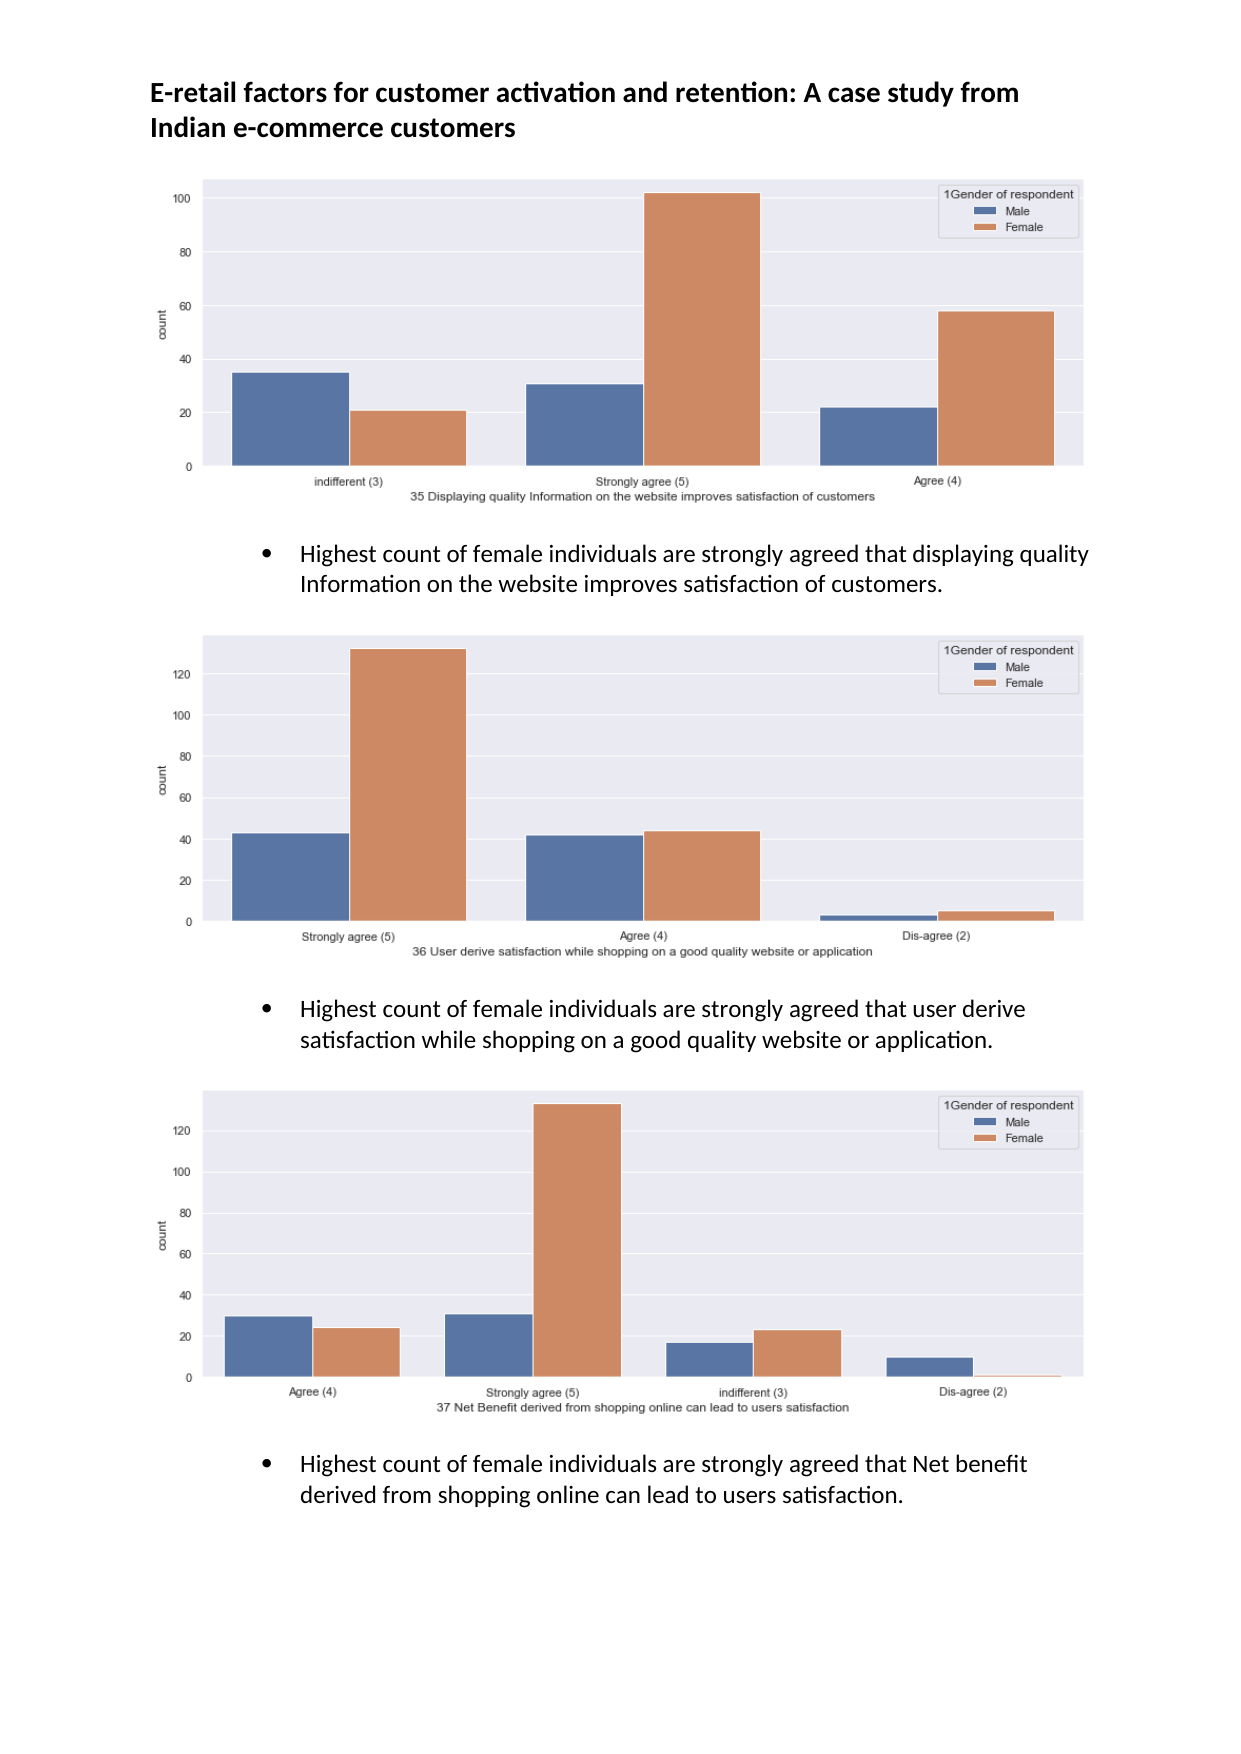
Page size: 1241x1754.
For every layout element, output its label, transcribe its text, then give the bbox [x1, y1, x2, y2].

picture [150, 1083, 1091, 1420]
picture [150, 628, 1091, 964]
list Highest count of female individuals are strongly agreed that Net benefit derived from shopping online can lead to users satisfaction. [262, 1448, 1090, 1509]
list Highest count of female individuals are strongly agreed that displaying quality Information on the website improves satisfaction of customers. [262, 538, 1090, 599]
picture [150, 173, 1091, 509]
list Highest count of female individuals are strongly agreed that user derive satisfaction while shopping on a good quality website or application. [262, 993, 1090, 1054]
